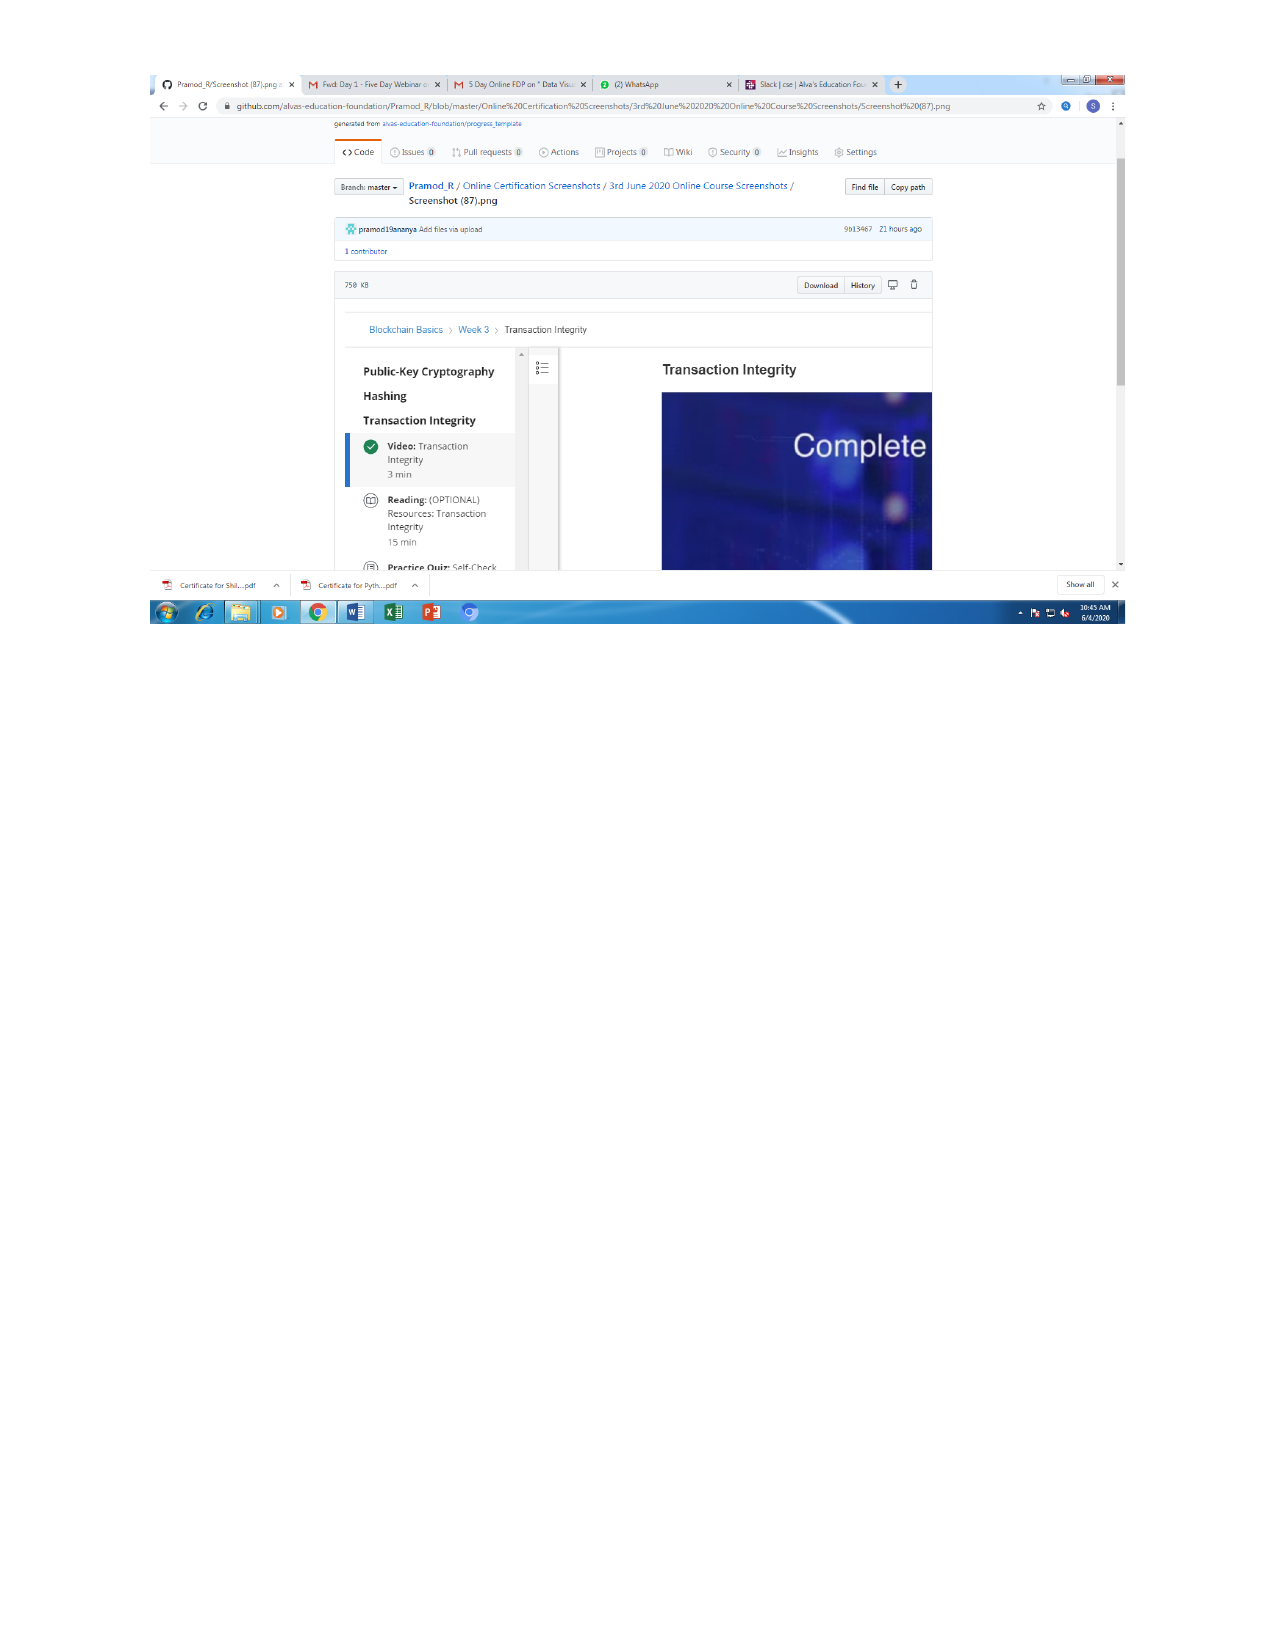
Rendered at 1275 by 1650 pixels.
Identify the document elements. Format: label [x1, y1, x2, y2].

picture [150, 75, 1125, 624]
